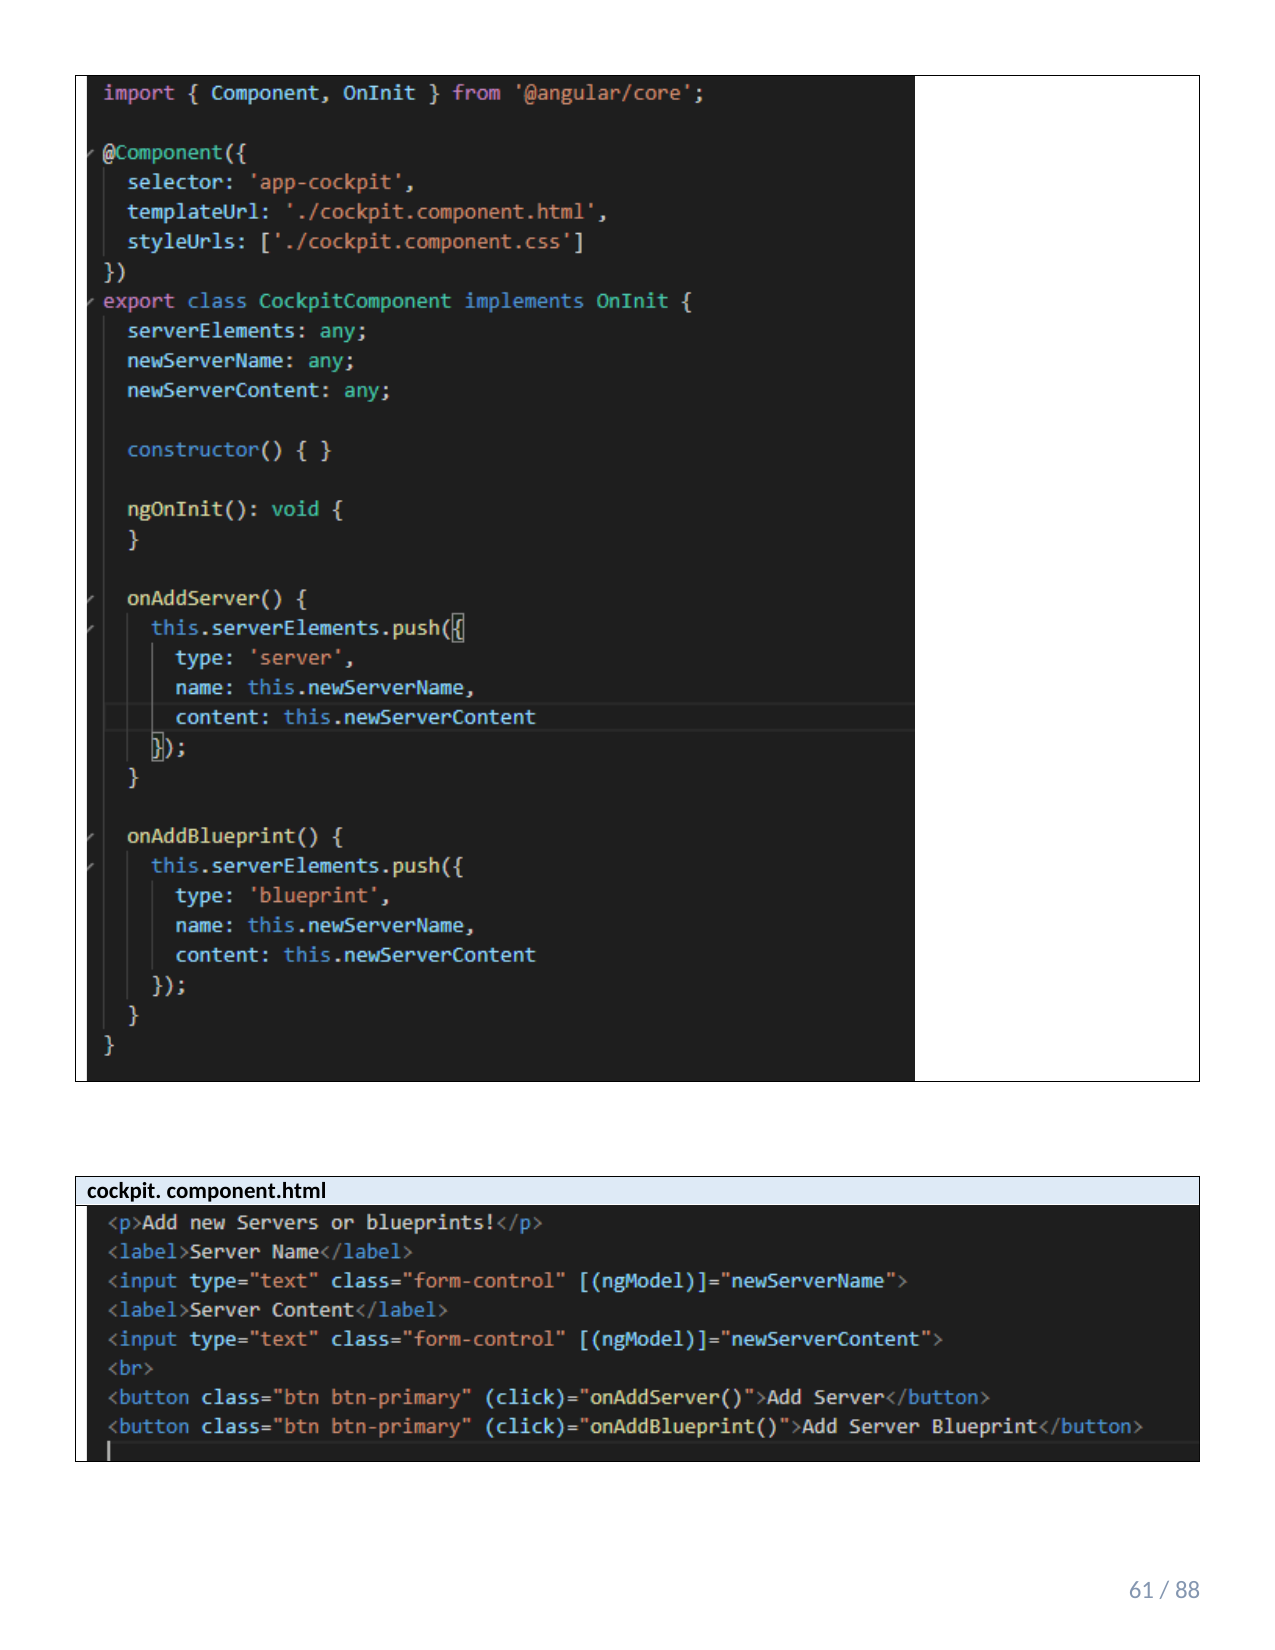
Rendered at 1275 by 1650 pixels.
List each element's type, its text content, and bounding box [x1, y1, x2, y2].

table_cell [76, 76, 86, 1081]
table_header cockpit. component.html [76, 1177, 1199, 1204]
table_cell [915, 76, 1199, 1081]
table_cell [76, 1206, 86, 1461]
picture [86, 1205, 1200, 1461]
picture [86, 76, 915, 1081]
